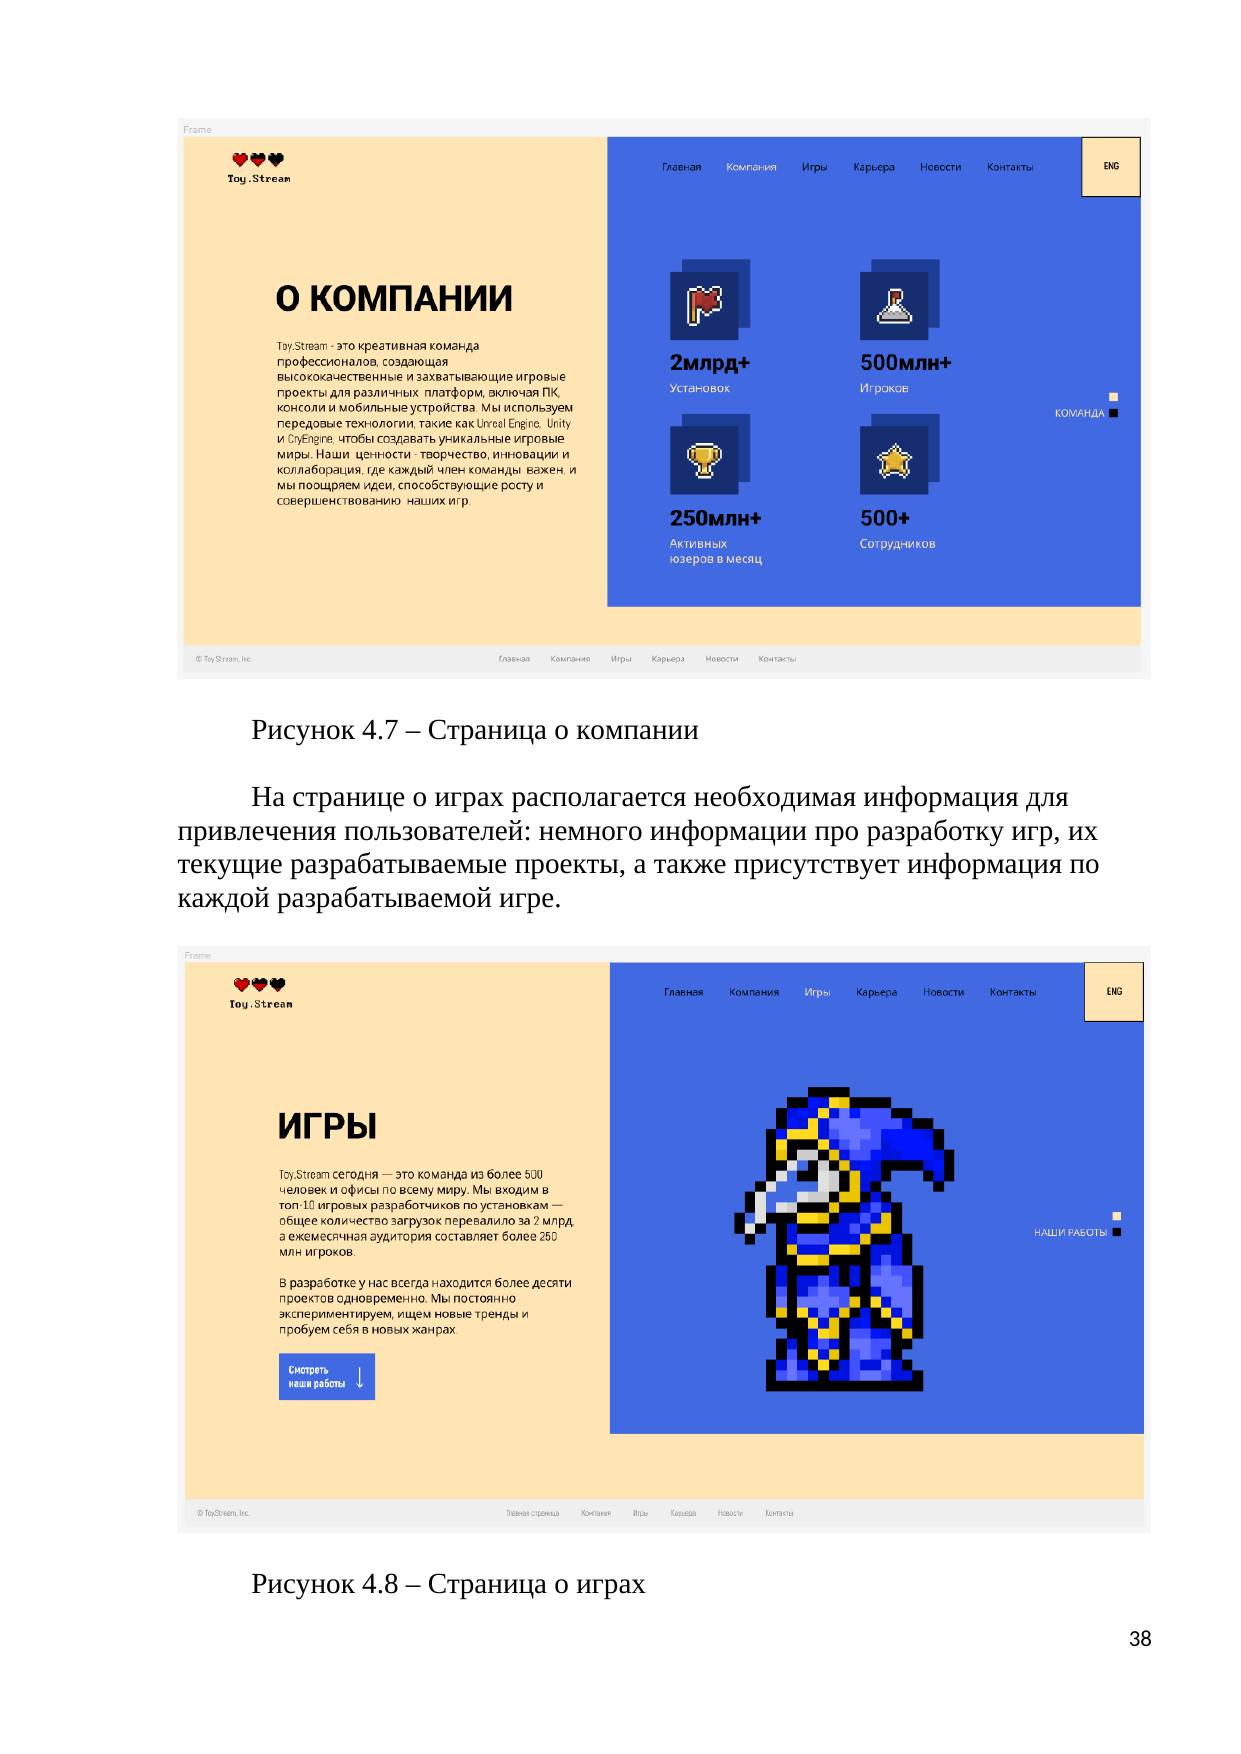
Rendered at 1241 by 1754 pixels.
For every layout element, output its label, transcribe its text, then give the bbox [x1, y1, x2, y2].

picture [177, 118, 1151, 679]
text На странице о играх располагается необходимая информация для привлечения пользователей: немного информации про разработку игр, их текущие разрабатываемые проекты, а также присутствует информация по каждой разрабатываемой игре. [177, 779, 1152, 913]
text Рисунок 4.8 – Страница о играх [177, 1566, 1152, 1600]
picture [177, 946, 1151, 1533]
text Рисунок 4.7 – Страница о компании [177, 712, 1152, 746]
